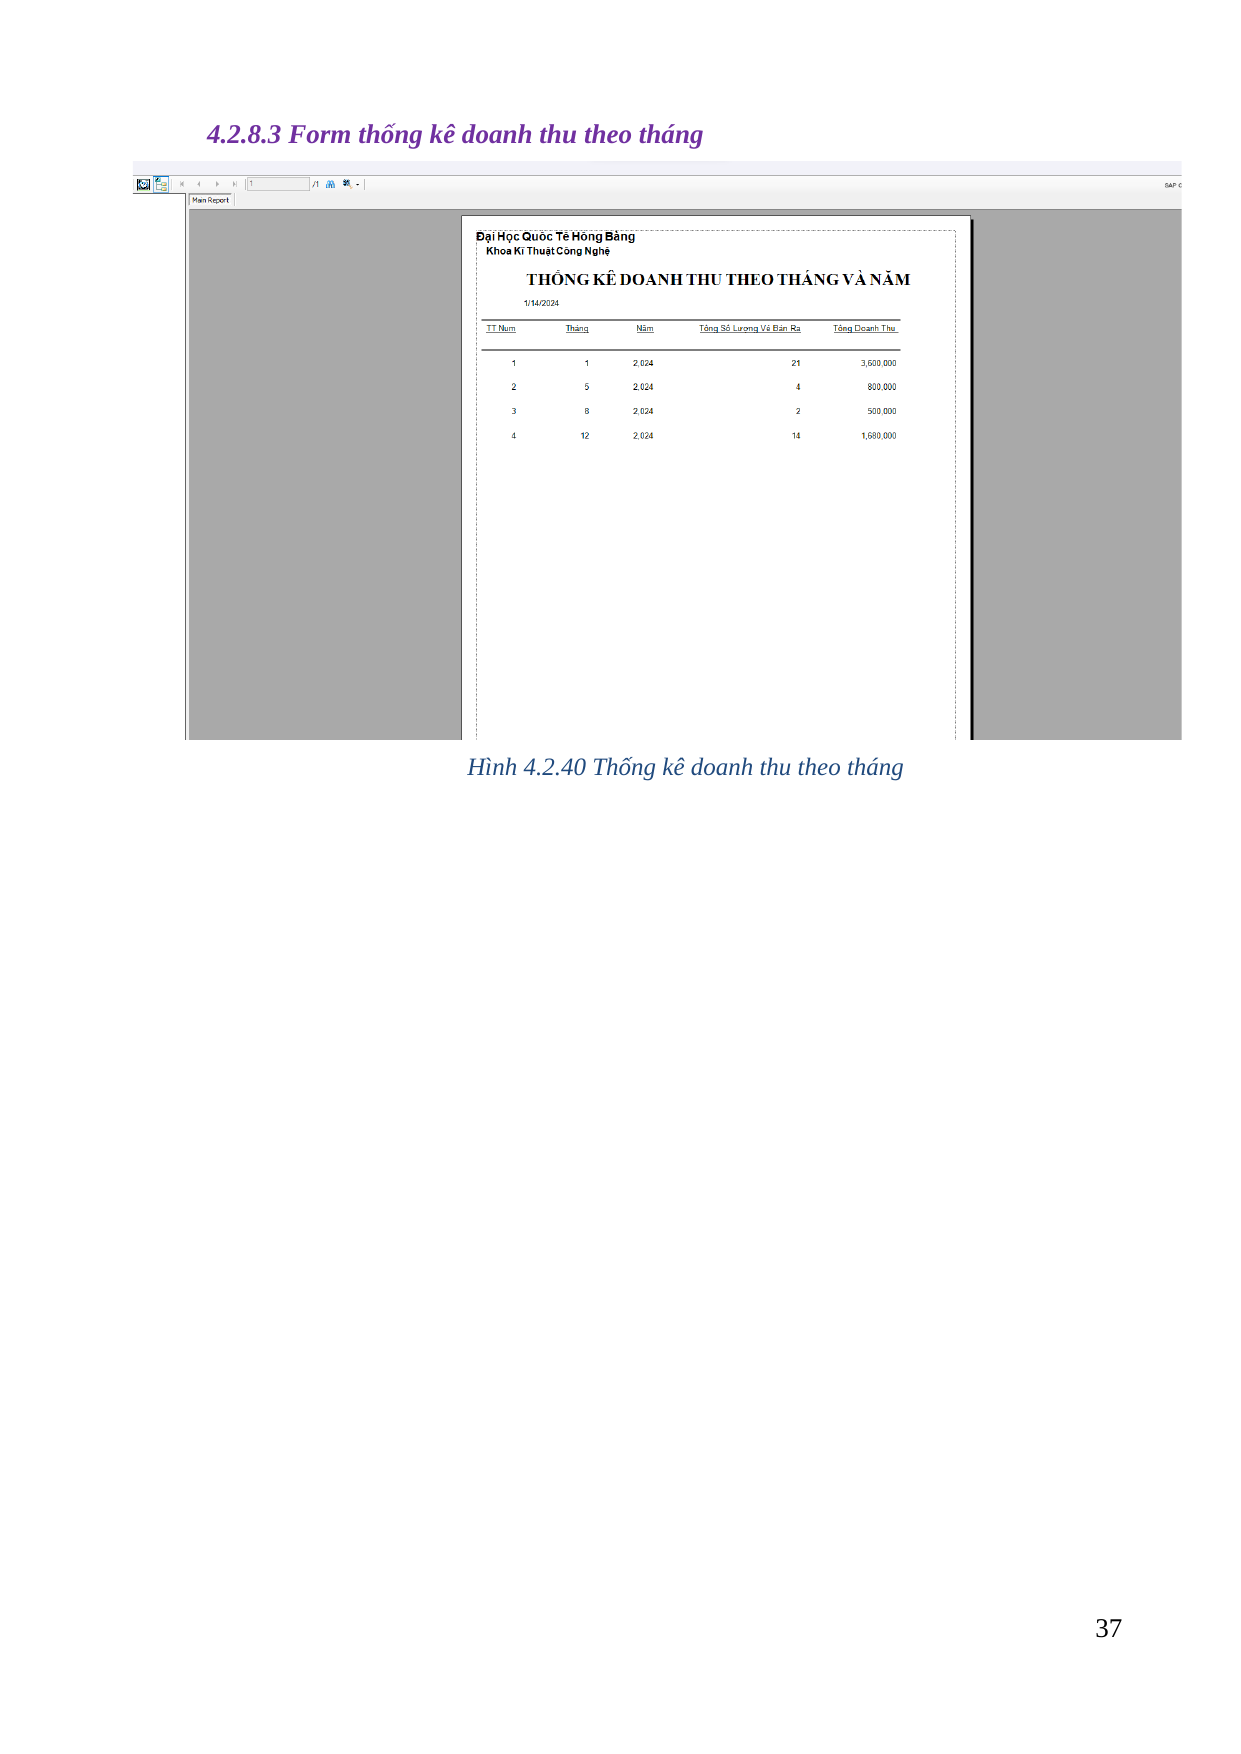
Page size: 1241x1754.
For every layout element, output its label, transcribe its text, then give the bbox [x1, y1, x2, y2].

subtitle Form thống kê doanh thu theo tháng [207, 118, 1122, 149]
picture [132, 161, 1182, 740]
